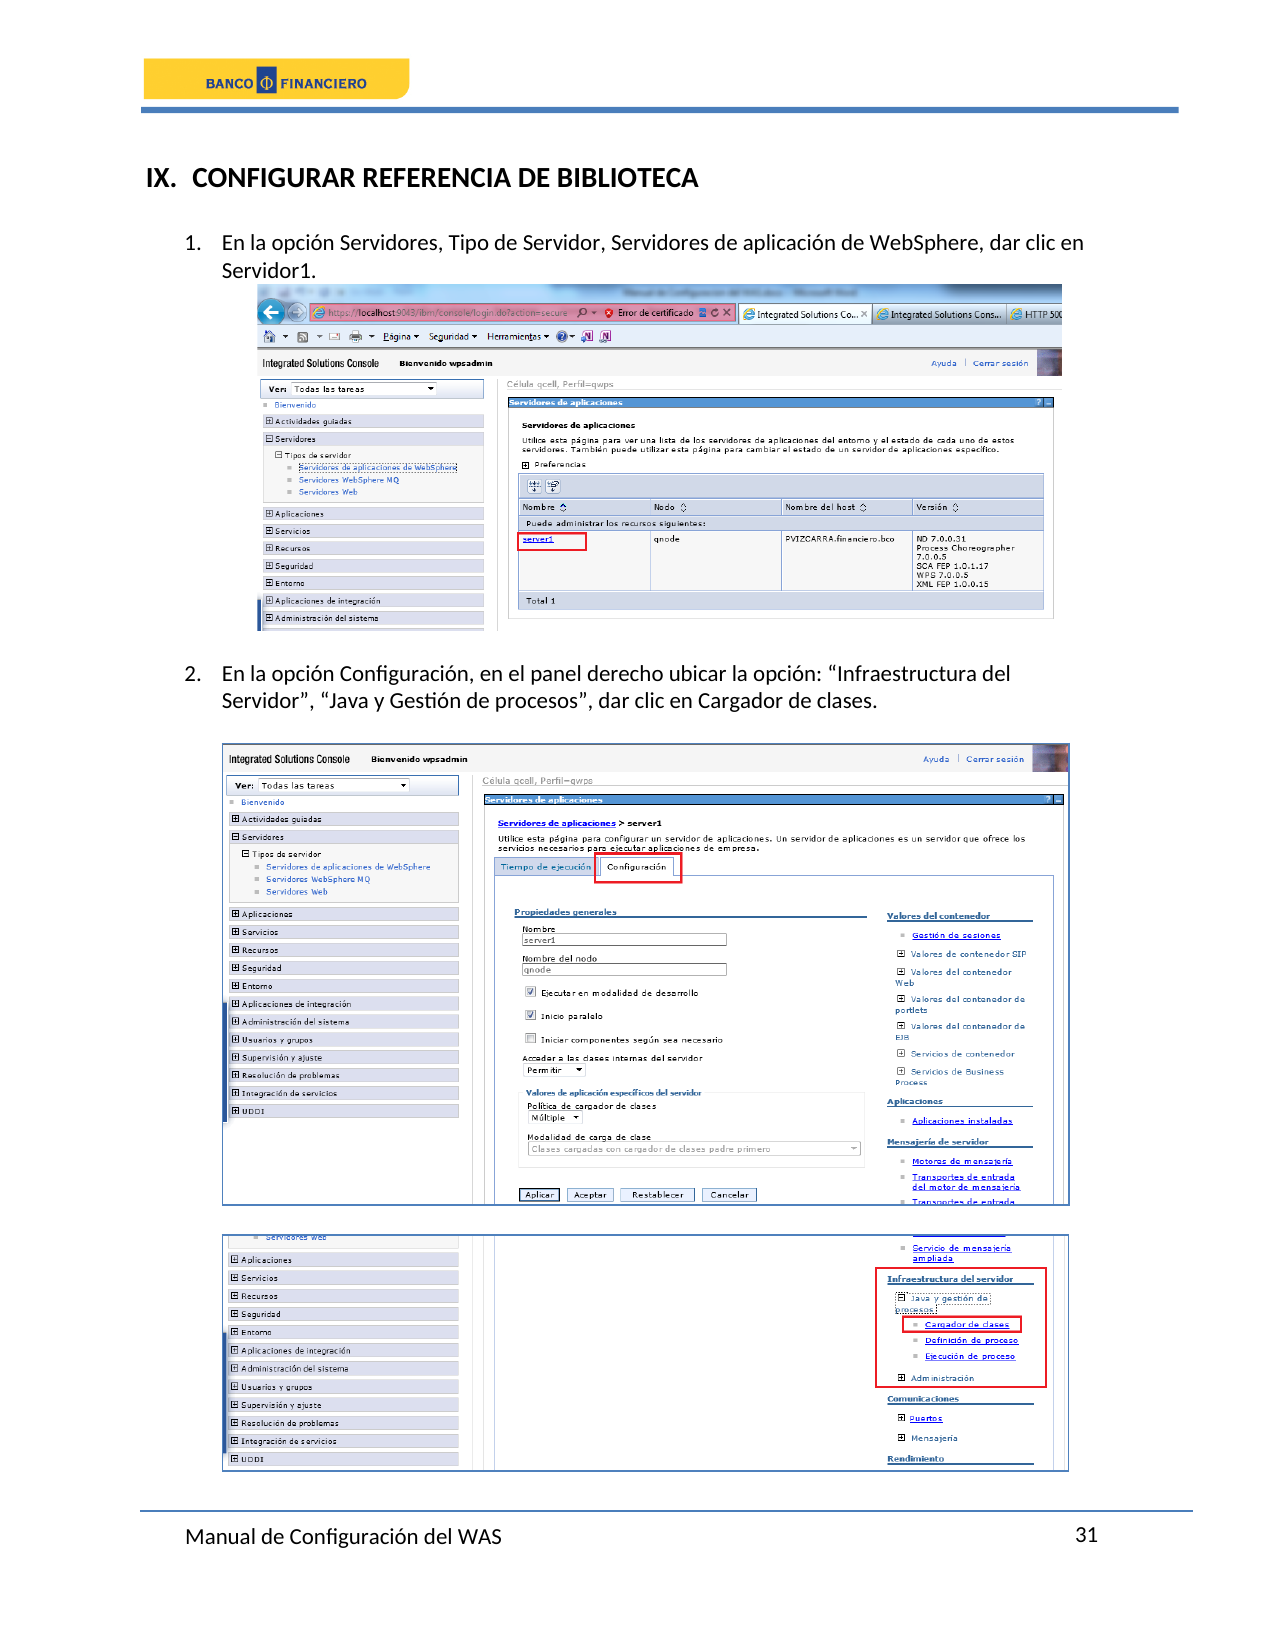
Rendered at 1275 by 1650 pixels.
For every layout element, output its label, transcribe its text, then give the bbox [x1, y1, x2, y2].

picture [257, 284, 1062, 631]
picture [140, 54, 413, 102]
list En la opción Configuración, en el panel derecho ubicar la opción: “Infraestructura del Servidor”, “Java y Gestión de procesos”, dar clic en Cargador de clases. [184, 659, 1098, 715]
list En la opción Servidores, Tipo de Servidor, Servidores de aplicación de WebSphere, dar clic en Servidor1. [184, 228, 1098, 284]
picture [223, 744, 1068, 1204]
picture [223, 1236, 1068, 1470]
list CONFIGURAR REFERENCIA DE BIBLIOTECA [177, 159, 1098, 195]
